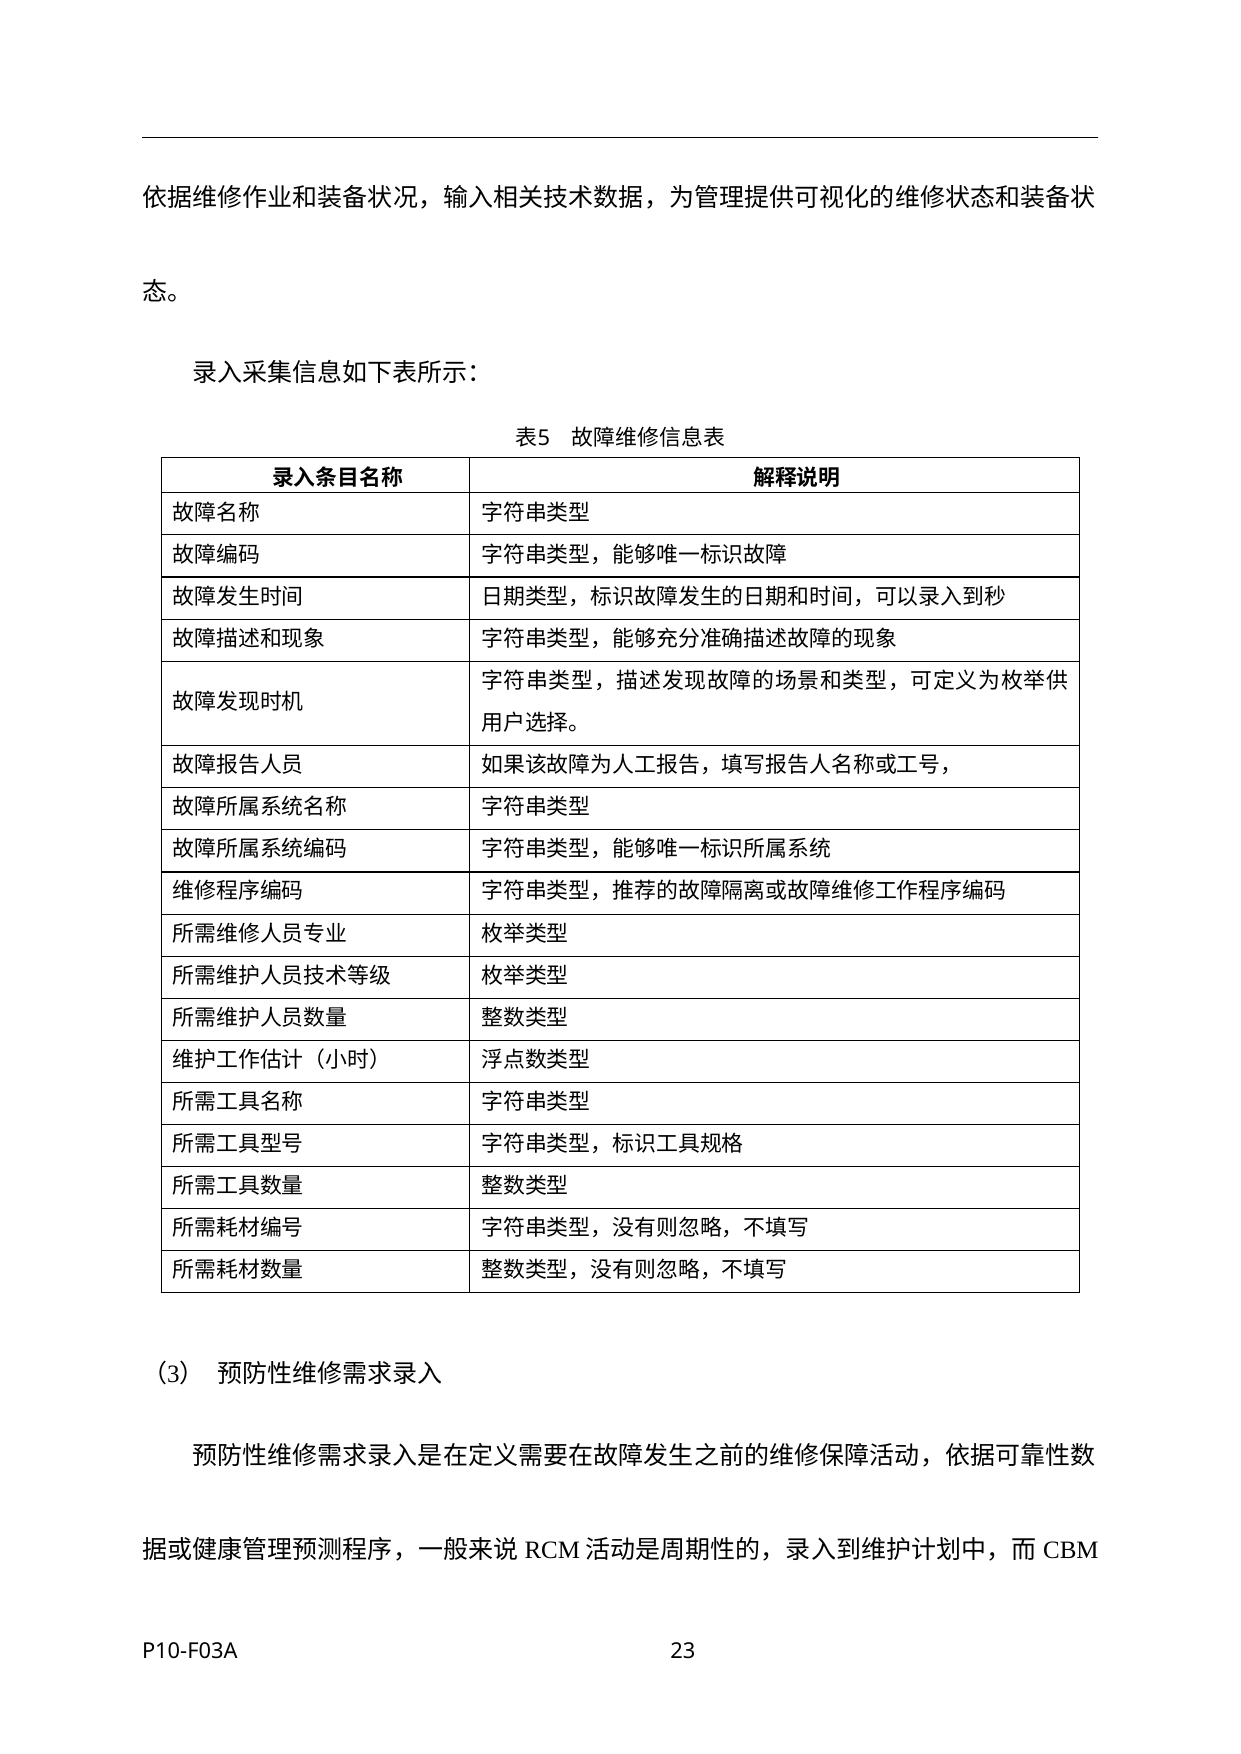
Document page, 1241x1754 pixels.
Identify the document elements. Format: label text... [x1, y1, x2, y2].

table_cell 故障名称 [162, 493, 469, 534]
table_cell 字符串类型，推荐的故障隔离或故障维修工作程序编码 [470, 873, 1079, 913]
text 故障维修信息表 [142, 419, 1098, 453]
table_cell 如果该故障为人工报告，填写报告人名称或工号， [470, 746, 1079, 787]
table_header 录入条目名称 [162, 458, 469, 492]
table_cell 浮点数类型 [470, 1041, 1079, 1082]
table_cell 字符串类型，能够充分准确描述故障的现象 [470, 620, 1079, 661]
table_header 解释说明 [470, 458, 1079, 492]
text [142, 162, 1098, 323]
table_cell 所需工具数量 [162, 1167, 469, 1208]
table_cell 故障报告人员 [162, 746, 469, 787]
table_cell 整数类型，没有则忽略，不填写 [470, 1251, 1079, 1292]
table_cell 故障所属系统编码 [162, 830, 469, 871]
table_cell 枚举类型 [470, 915, 1079, 956]
table_cell 所需耗材数量 [162, 1251, 469, 1292]
table_cell 日期类型，标识故障发生的日期和时间，可以录入到秒 [470, 578, 1079, 618]
table_cell 整数类型 [470, 1167, 1079, 1208]
table_cell 故障发生时间 [162, 578, 469, 618]
text 录入采集信息如下表所示： [142, 337, 1098, 405]
table_cell 所需维护人员技术等级 [162, 957, 469, 998]
table_cell 字符串类型，能够唯一标识故障 [470, 535, 1079, 576]
table_cell 字符串类型 [470, 493, 1079, 534]
table_cell 所需工具型号 [162, 1125, 469, 1166]
table_cell 故障所属系统名称 [162, 788, 469, 829]
table_cell 所需耗材编号 [162, 1209, 469, 1250]
table_cell 故障发现时机 [162, 662, 469, 745]
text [142, 1420, 1098, 1581]
table_cell 所需维护人员数量 [162, 999, 469, 1040]
table_cell 字符串类型，能够唯一标识所属系统 [470, 830, 1079, 871]
table_cell 字符串类型，标识工具规格 [470, 1125, 1079, 1166]
table_cell 枚举类型 [470, 957, 1079, 998]
table_cell 维护工作估计（小时） [162, 1041, 469, 1082]
list 预防性维修需求录入 [142, 1338, 1098, 1406]
table_cell 字符串类型 [470, 788, 1079, 829]
table_cell 所需维修人员专业 [162, 915, 469, 956]
table_cell 所需工具名称 [162, 1083, 469, 1124]
table_cell 故障描述和现象 [162, 620, 469, 661]
table_cell 整数类型 [470, 999, 1079, 1040]
table_cell 字符串类型，描述发现故障的场景和类型，可定义为枚举供用户选择。 [470, 662, 1079, 745]
table_cell 维修程序编码 [162, 873, 469, 913]
table_cell 故障编码 [162, 535, 469, 576]
table_cell 字符串类型，没有则忽略，不填写 [470, 1209, 1079, 1250]
table_cell 字符串类型 [470, 1083, 1079, 1124]
